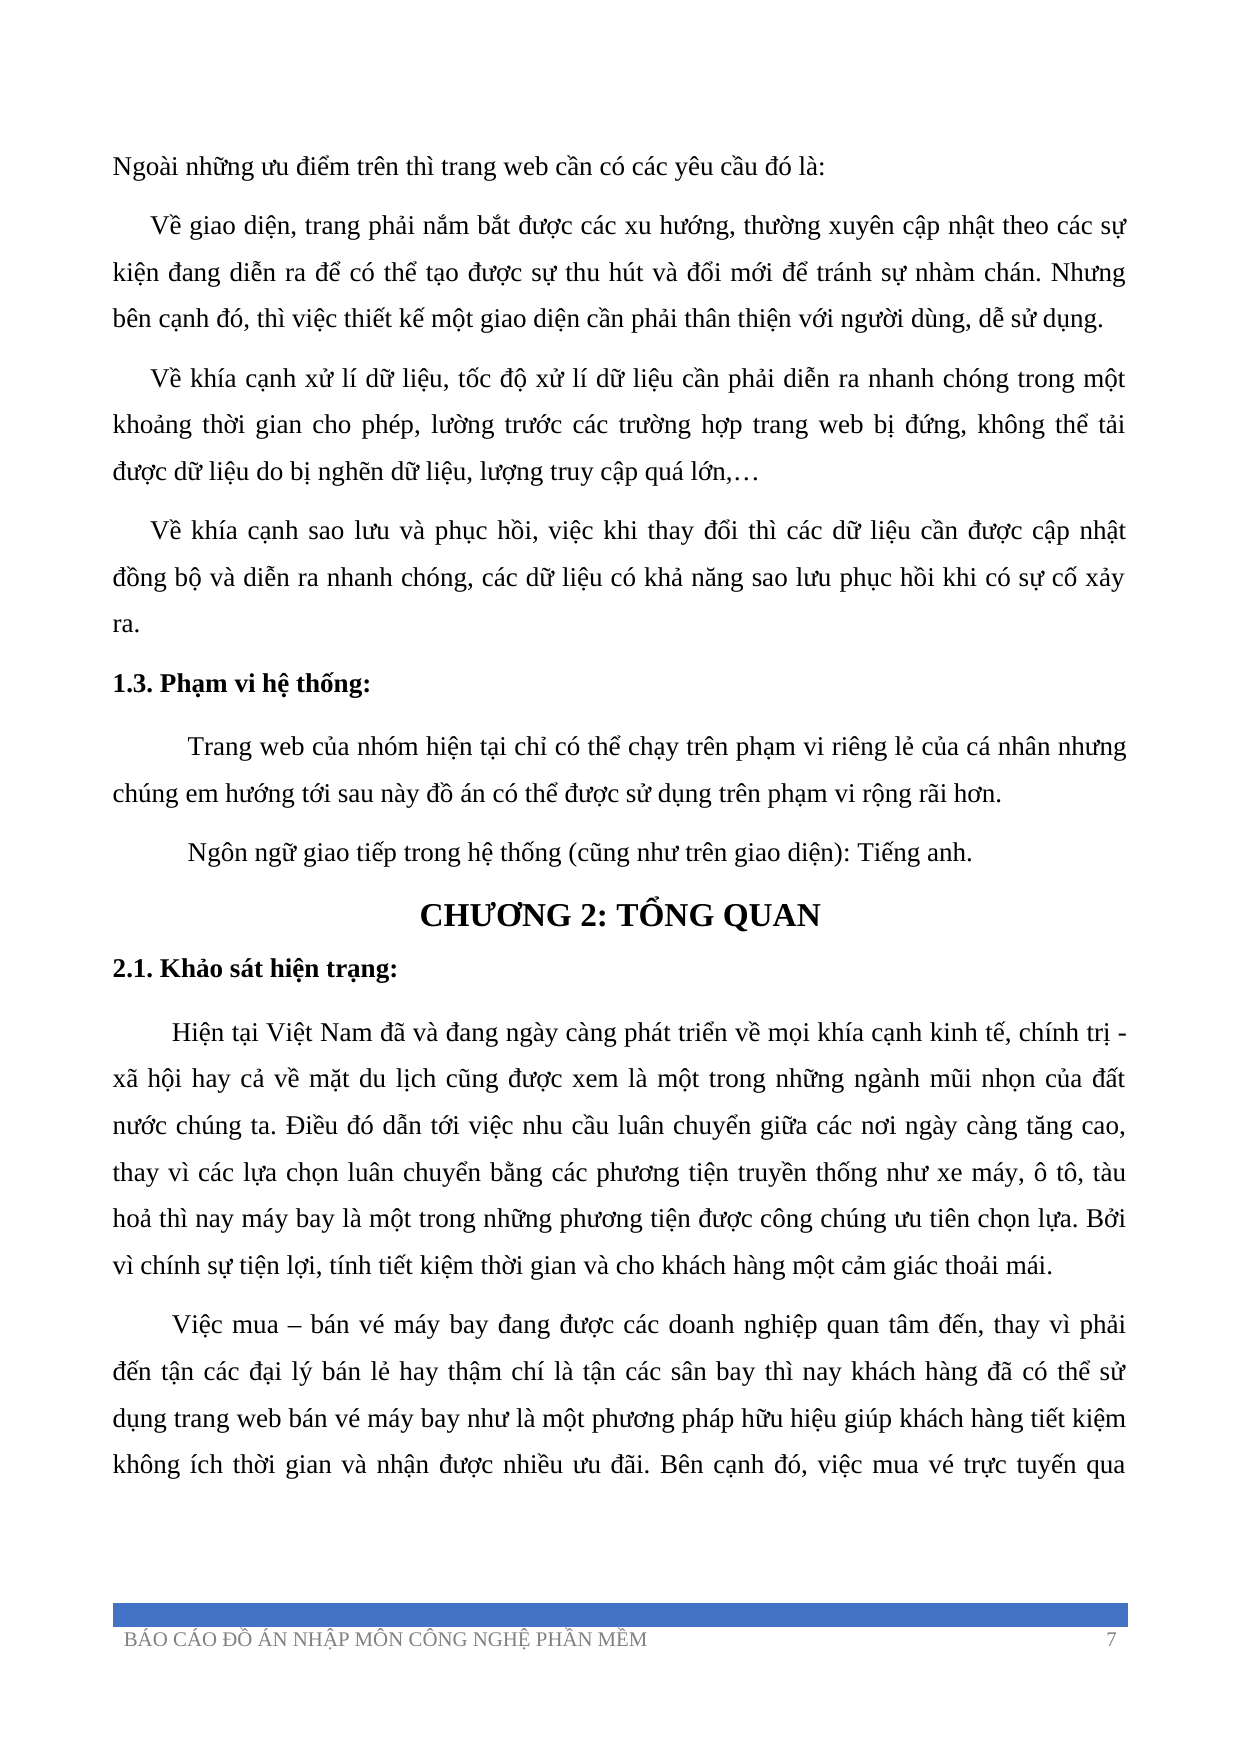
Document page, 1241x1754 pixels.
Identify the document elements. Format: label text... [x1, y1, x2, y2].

text Trang web của nhóm hiện tại chỉ có thể chạy trên phạm vi riêng lẻ của cá nhân nhưng chúng em hướng tới sau này đồ án có thể được sử dụng trên phạm vi rộng rãi hơn. [112, 730, 1128, 808]
text Ngôn ngữ giao tiếp trong hệ thống (cũng như trên giao diện): Tiếng anh. [112, 836, 1128, 867]
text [112, 1308, 1128, 1479]
text Hiện tại Việt Nam đã và đang ngày càng phát triển về mọi khía cạnh kinh tế, chính trị - xã hội hay cả về mặt du lịch cũng được xem là một trong những ngành mũi nhọn của đất nước chúng ta. Điều đó dẫn tới việc nhu cầu luân chuyển giữa các nơi ngày càng tăng cao, thay vì các lựa chọn luân chuyển bằng các phương tiện truyền thống như xe máy, ô tô, tàu hoả thì nay máy bay là một trong những phương tiện được công chúng ưu tiên chọn lựa. Bởi vì chính sự tiện lợi, tính tiết kiệm thời gian và cho khách hàng một cảm giác thoải mái. [112, 1016, 1128, 1280]
subtitle 1.3. Phạm vi hệ thống: [112, 667, 1128, 698]
text Về giao diện, trang phải nắm bắt được các xu hướng, thường xuyên cập nhật theo các sự kiện đang diễn ra để có thể tạo được sự thu hút và đổi mới để tránh sự nhàm chán. Nhưng bên cạnh đó, thì việc thiết kế một giao diện cần phải thân thiện với người dùng, dễ sử dụng. [112, 209, 1128, 334]
subtitle 2.1. Khảo sát hiện trạng: [112, 952, 1128, 984]
subtitle CHƯƠNG 2: TỔNG QUAN [112, 895, 1128, 933]
text Về khía cạnh sao lưu và phục hồi, việc khi thay đổi thì các dữ liệu cần được cập nhật đồng bộ và diễn ra nhanh chóng, các dữ liệu có khả năng sao lưu phục hồi khi có sự cố xảy ra. [112, 514, 1128, 639]
text Về khía cạnh xử lí dữ liệu, tốc độ xử lí dữ liệu cần phải diễn ra nhanh chóng trong một khoảng thời gian cho phép, lường trước các trường hợp trang web bị đứng, không thể tải được dữ liệu do bị nghẽn dữ liệu, lượng truy cập quá lớn,… [112, 362, 1128, 486]
text Ngoài những ưu điểm trên thì trang web cần có các yêu cầu đó là: [112, 150, 1128, 181]
